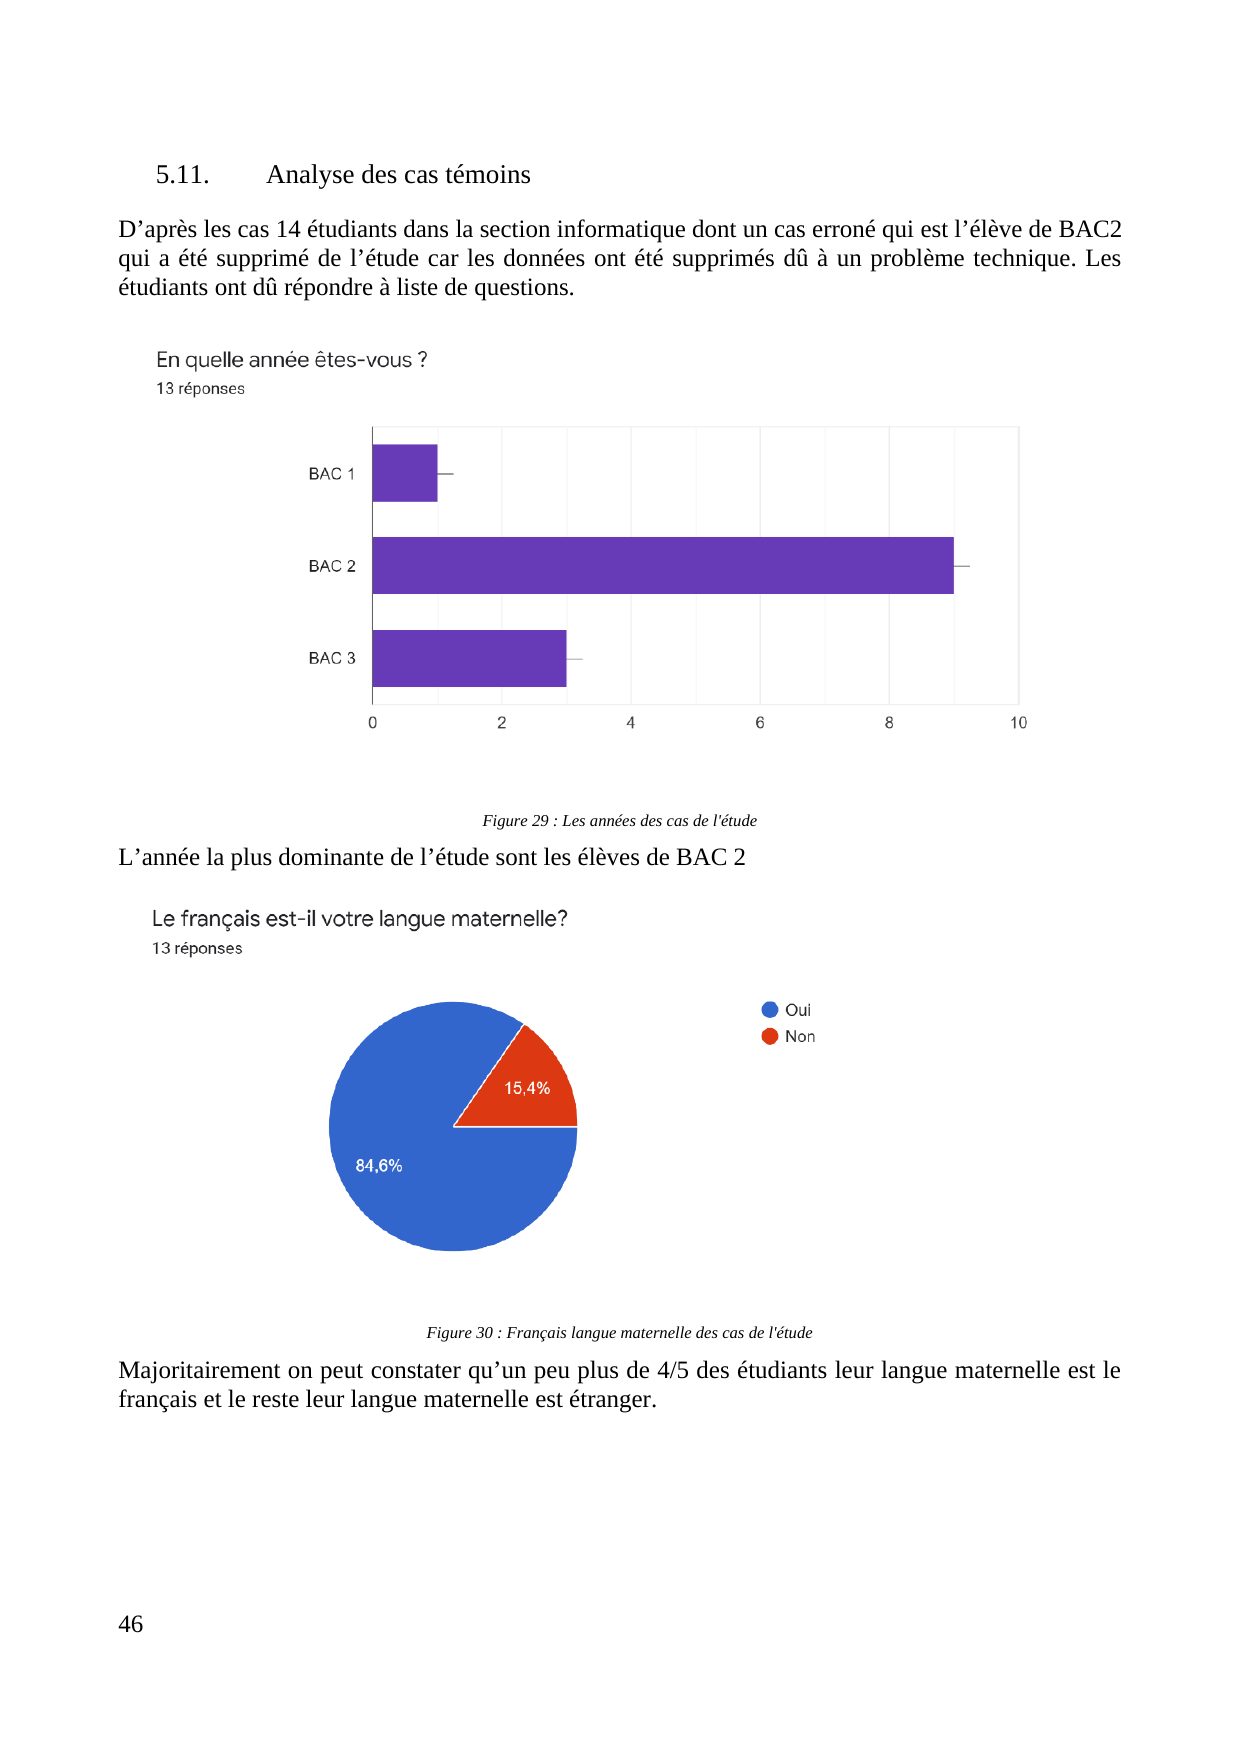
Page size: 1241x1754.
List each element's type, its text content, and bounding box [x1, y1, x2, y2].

subtitle Analyse des cas témoins [156, 158, 1123, 189]
picture [123, 312, 1118, 786]
text Majoritairement on peut constater qu’un peu plus de 4/5 des étudiants leur langue maternelle est le français et le reste leur langue maternelle est étranger. [118, 1355, 1123, 1412]
text D’après les cas 14 étudiants dans la section informatique dont un cas erroné qui est l’élève de BAC2 qui a été supprimé de l’étude car les données ont été supprimés dû à un problème technique. Les étudiants ont dû répondre à liste de questions. [118, 214, 1123, 300]
text L’année la plus dominante de l’étude sont les élèves de BAC 2 [118, 842, 1123, 871]
picture [118, 871, 1135, 1299]
